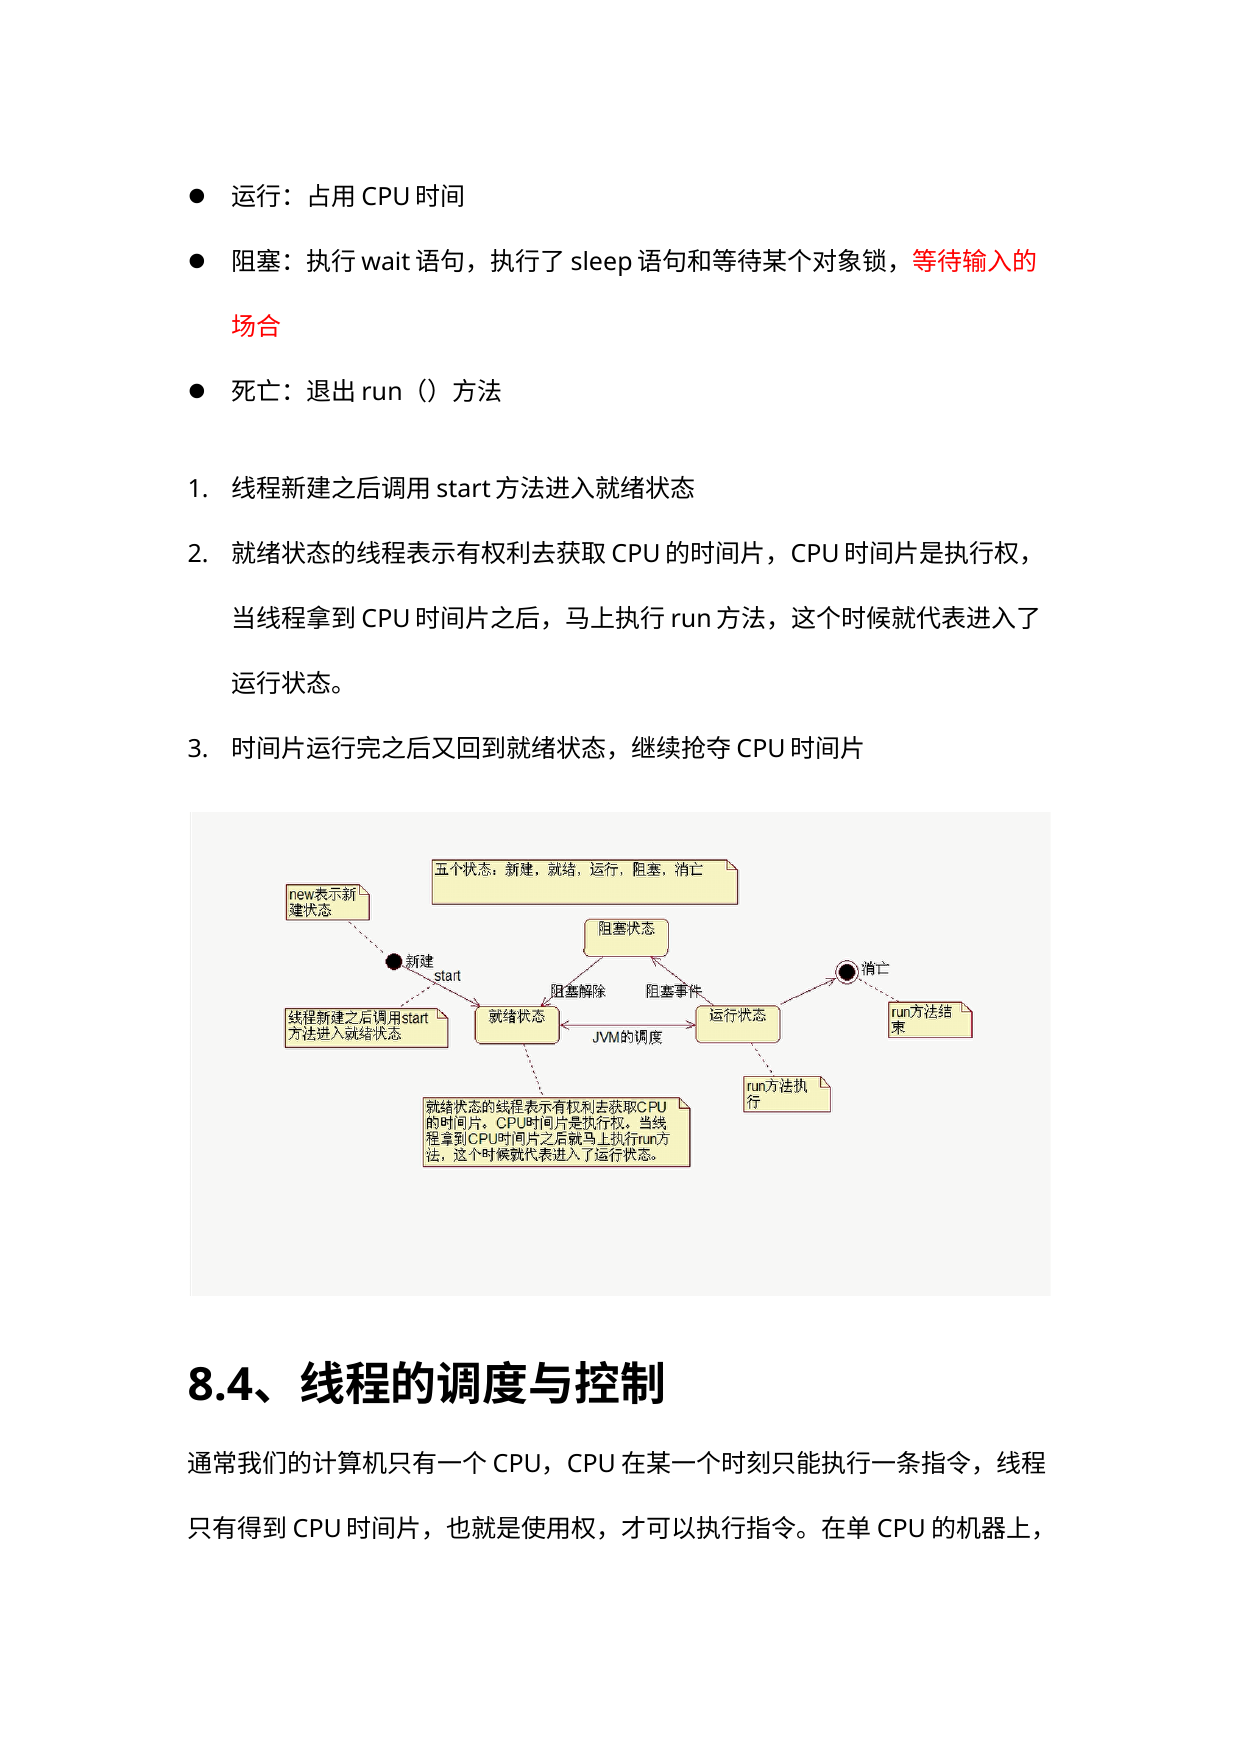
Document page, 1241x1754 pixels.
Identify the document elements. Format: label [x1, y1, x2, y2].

picture [189, 812, 1051, 1296]
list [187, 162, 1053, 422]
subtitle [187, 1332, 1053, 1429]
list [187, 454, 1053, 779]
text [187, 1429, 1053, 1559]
